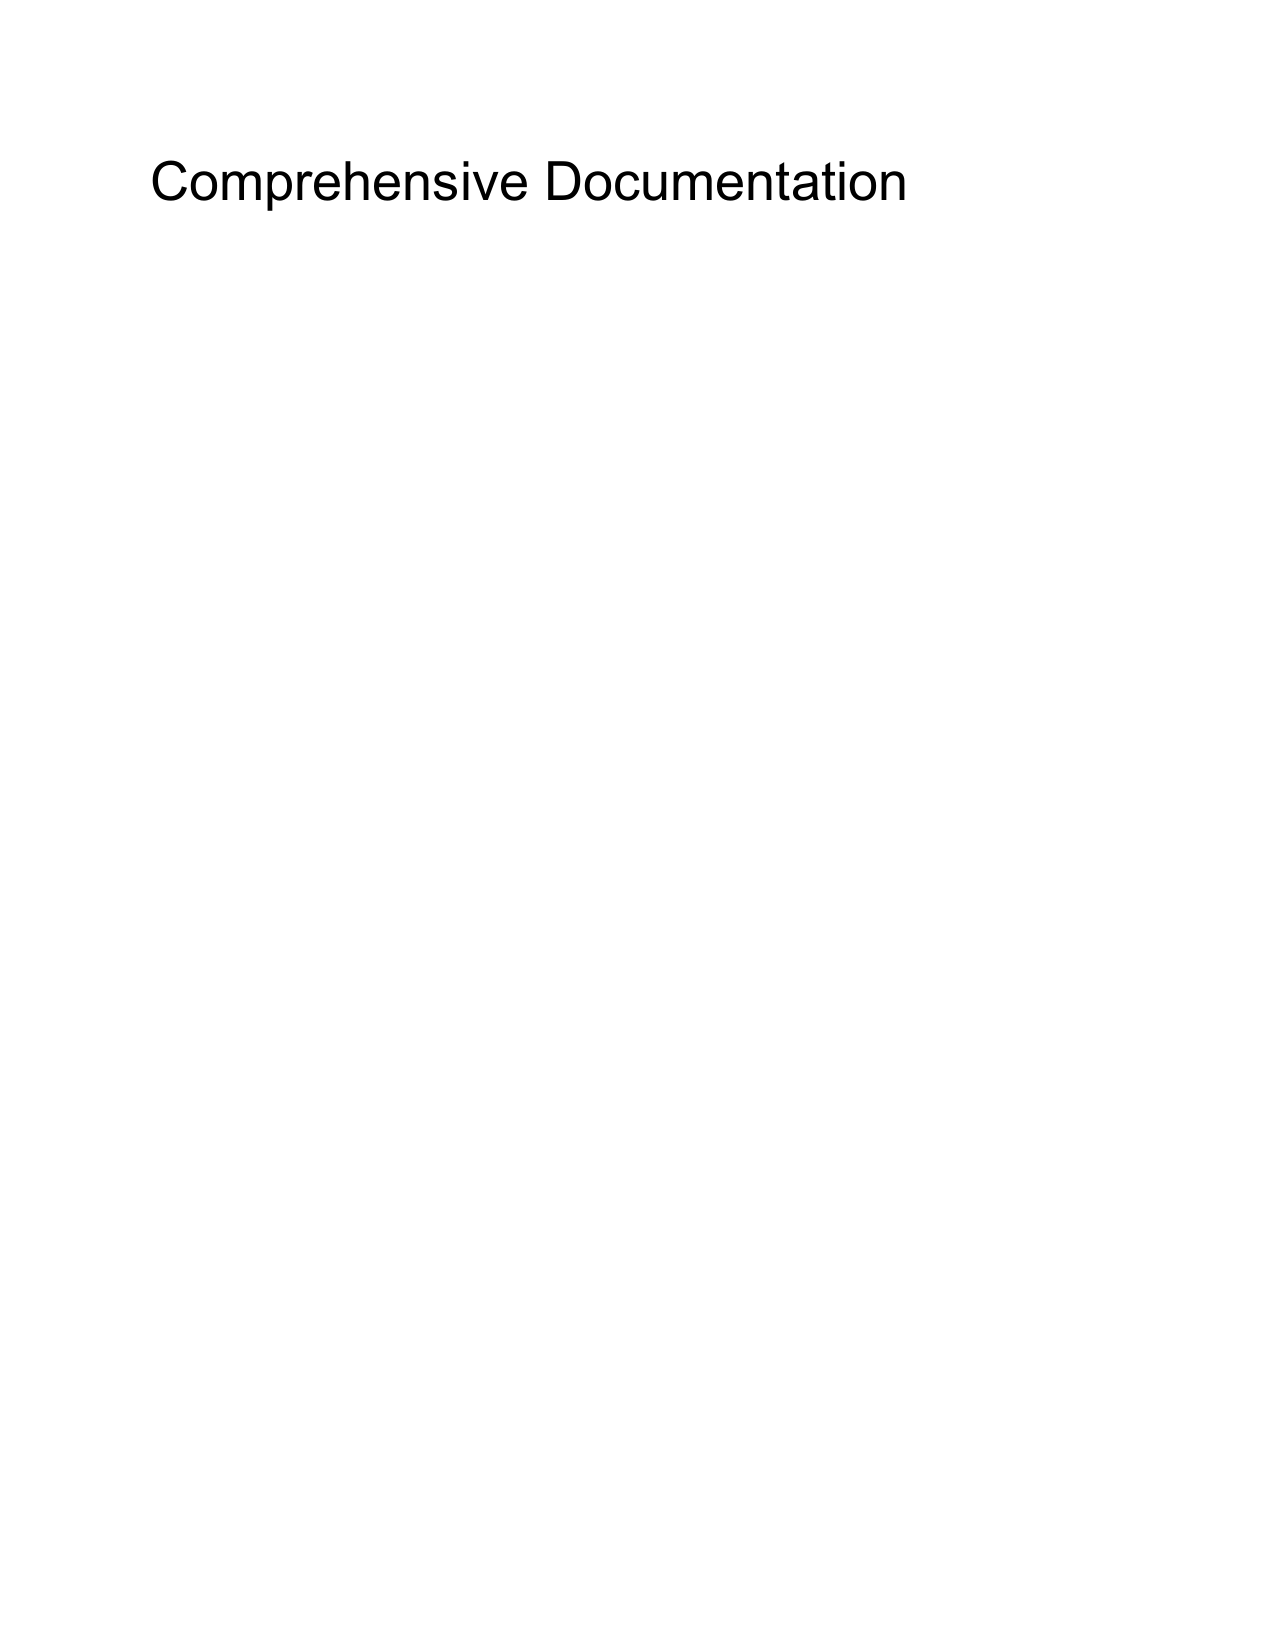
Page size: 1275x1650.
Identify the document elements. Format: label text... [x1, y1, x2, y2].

title Comprehensive Documentation [150, 150, 1125, 212]
